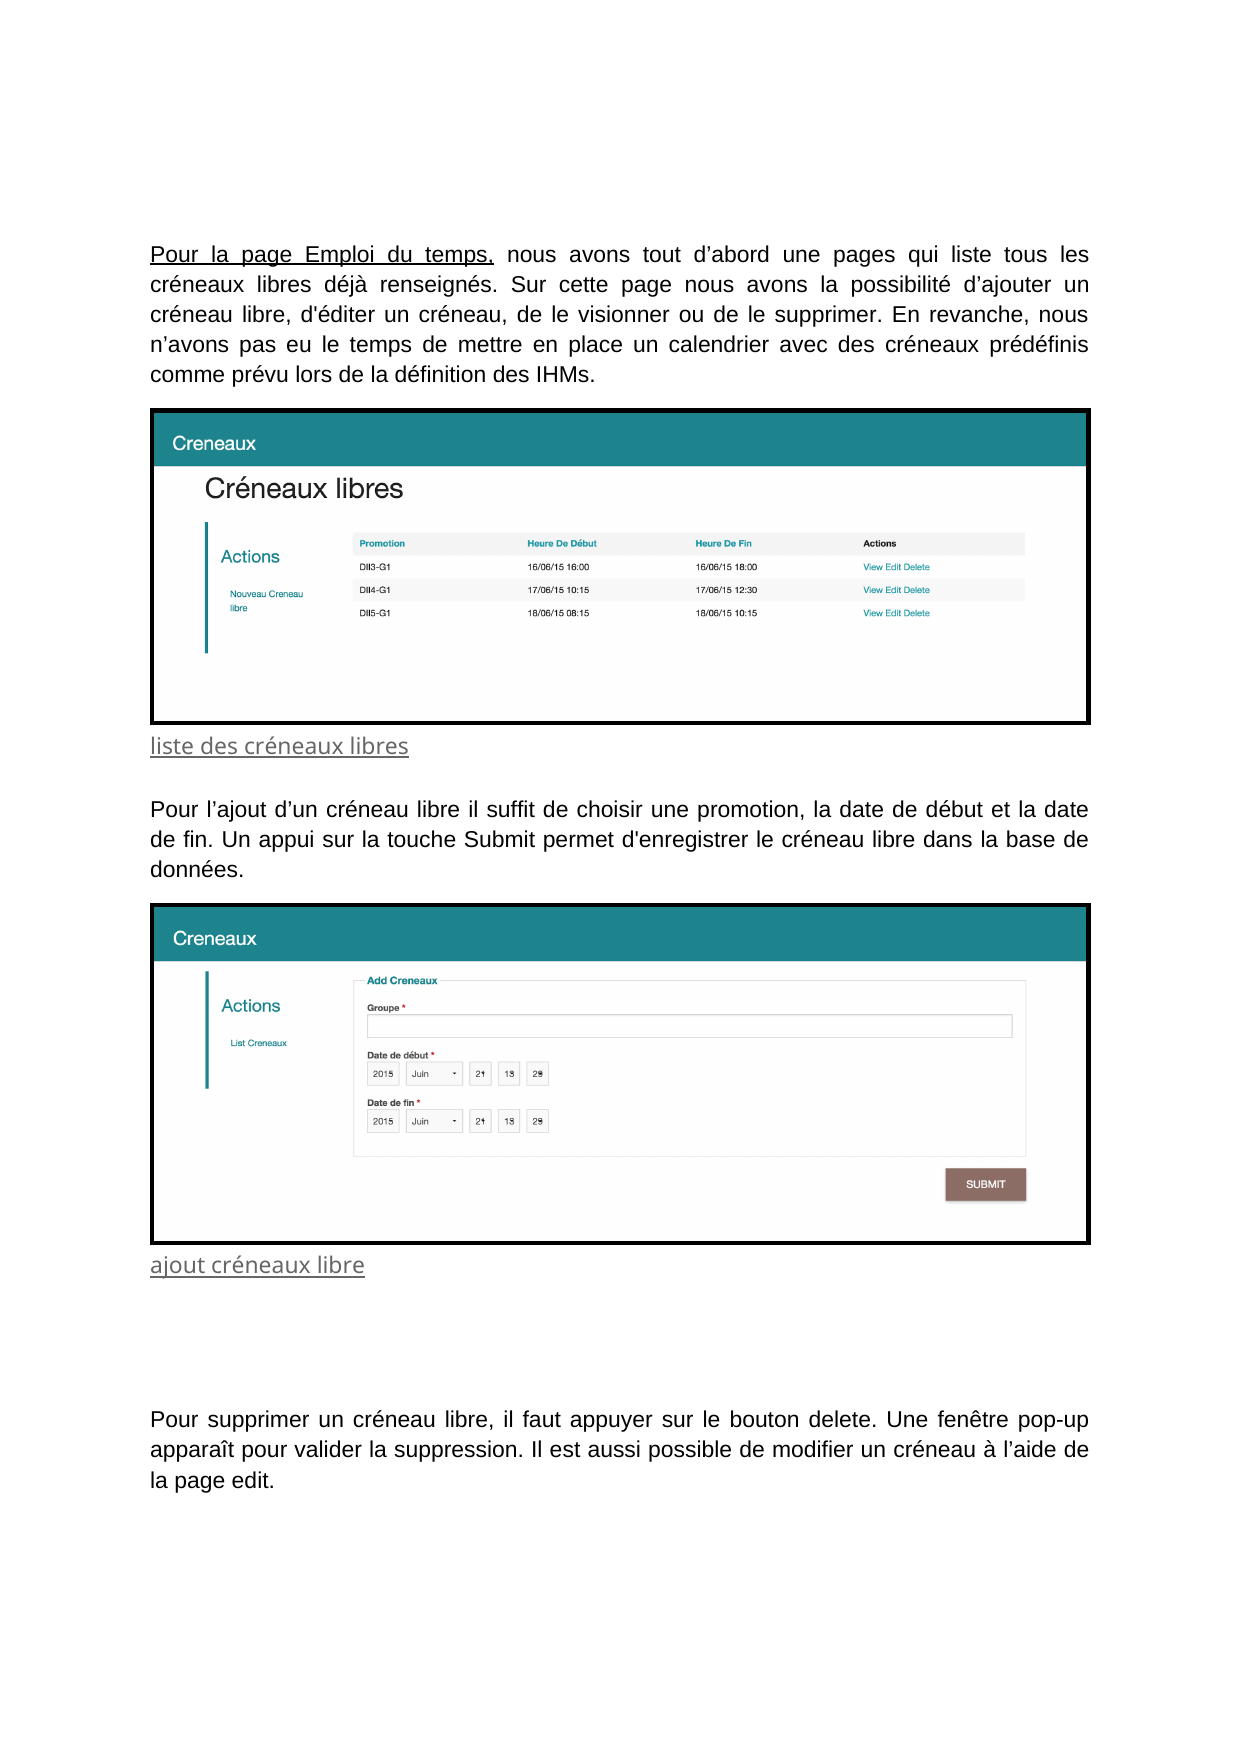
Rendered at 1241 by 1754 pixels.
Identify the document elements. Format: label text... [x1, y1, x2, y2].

text Pour la page Emploi du temps, nous avons tout d’abord une pages qui liste tous les créneaux libres déjà renseignés. Sur cette page nous avons la possibilité d’ajouter un créneau libre, d'éditer un créneau, de le visionner ou de le supprimer. En revanche, nous n’avons pas eu le temps de mettre en place un calendrier avec des créneaux prédéfinis comme prévu lors de la définition des IHMs. [150, 241, 1090, 388]
text Pour l’ajout d’un créneau libre il suffit de choisir une promotion, la date de début et la date de fin. Un appui sur la touche Submit permet d'enregistrer le créneau libre dans la base de données. [150, 796, 1090, 883]
picture [154, 413, 1086, 721]
subtitle ajout créneaux libre [150, 1245, 1090, 1281]
picture [154, 907, 1086, 1241]
text Pour supprimer un créneau libre, il faut appuyer sur le bouton delete. Une fenêtre pop-up apparaît pour valider la suppression. Il est aussi possible de modifier un créneau à l’aide de la page edit. [150, 1406, 1090, 1493]
subtitle liste des créneaux libres [150, 725, 1090, 761]
